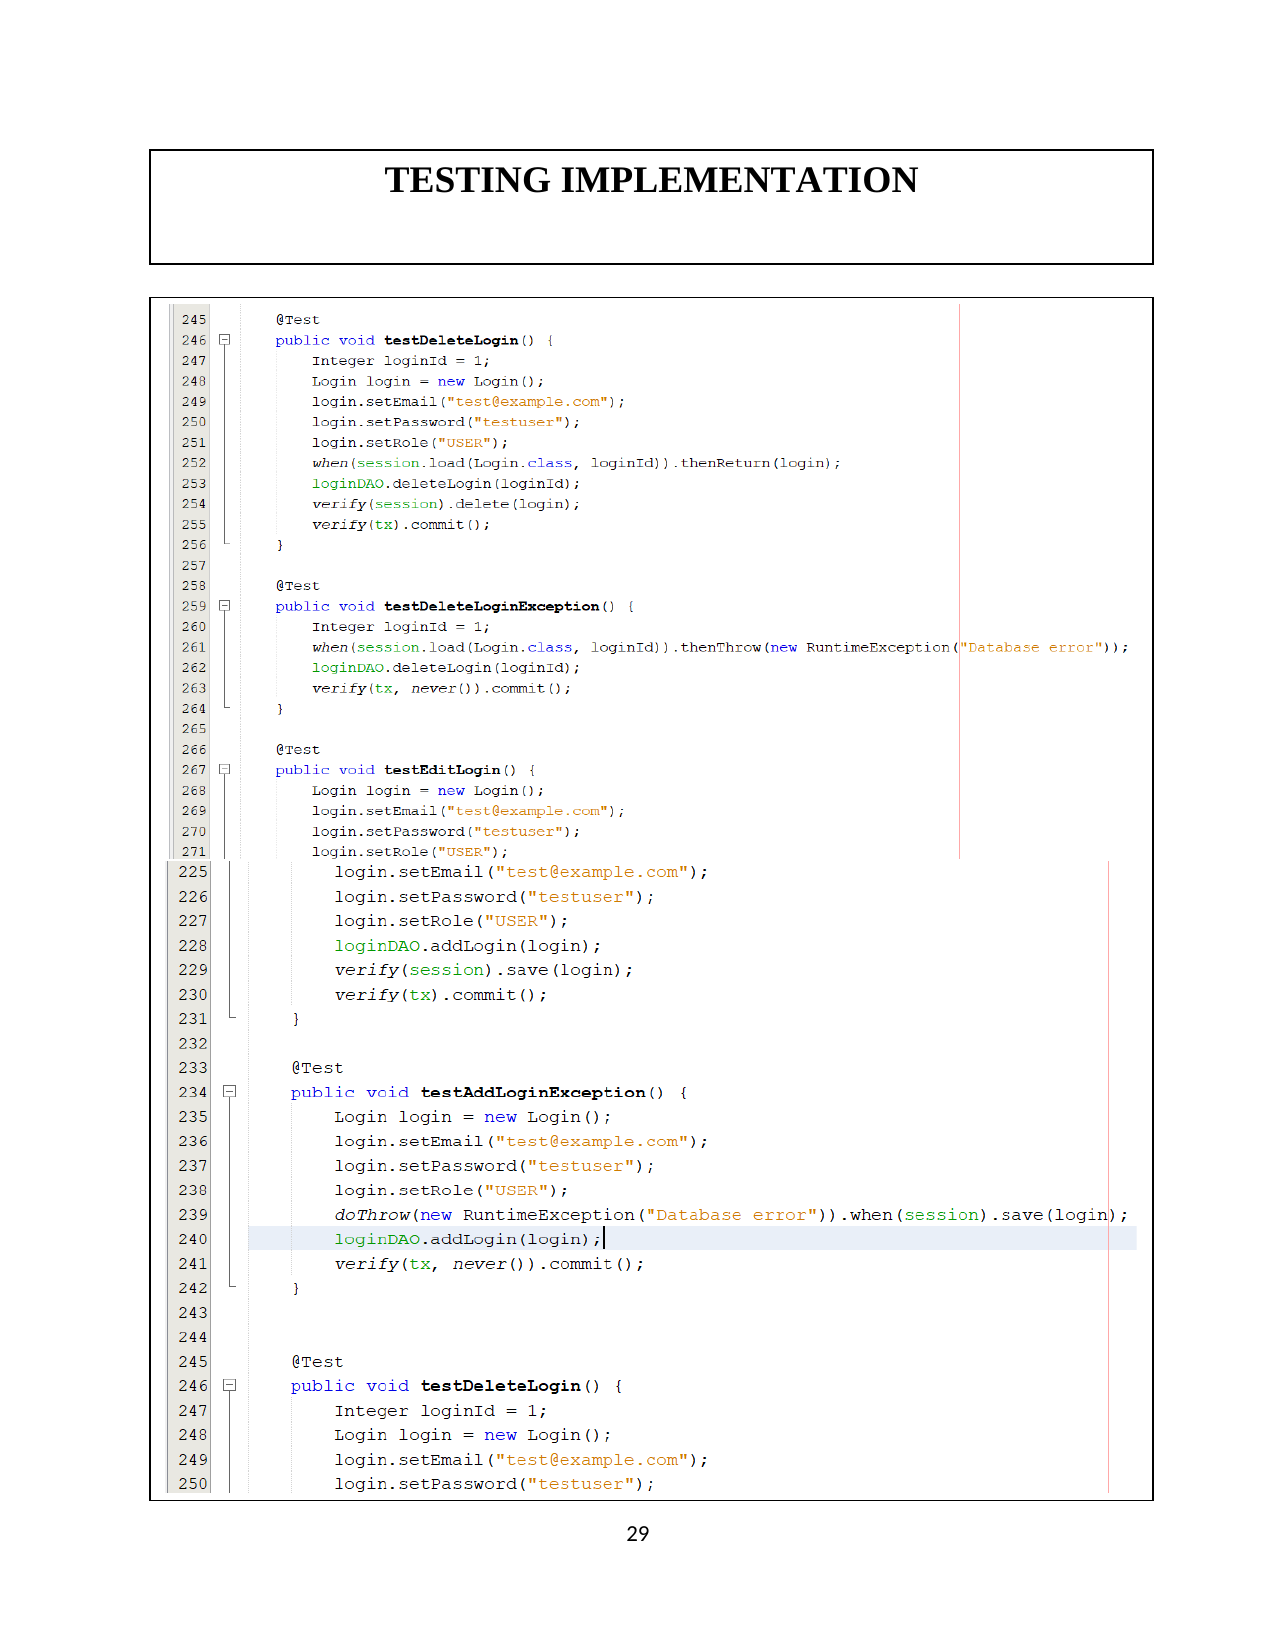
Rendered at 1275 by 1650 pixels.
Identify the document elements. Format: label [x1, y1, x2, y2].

picture [165, 304, 1137, 859]
picture [165, 861, 1137, 1493]
